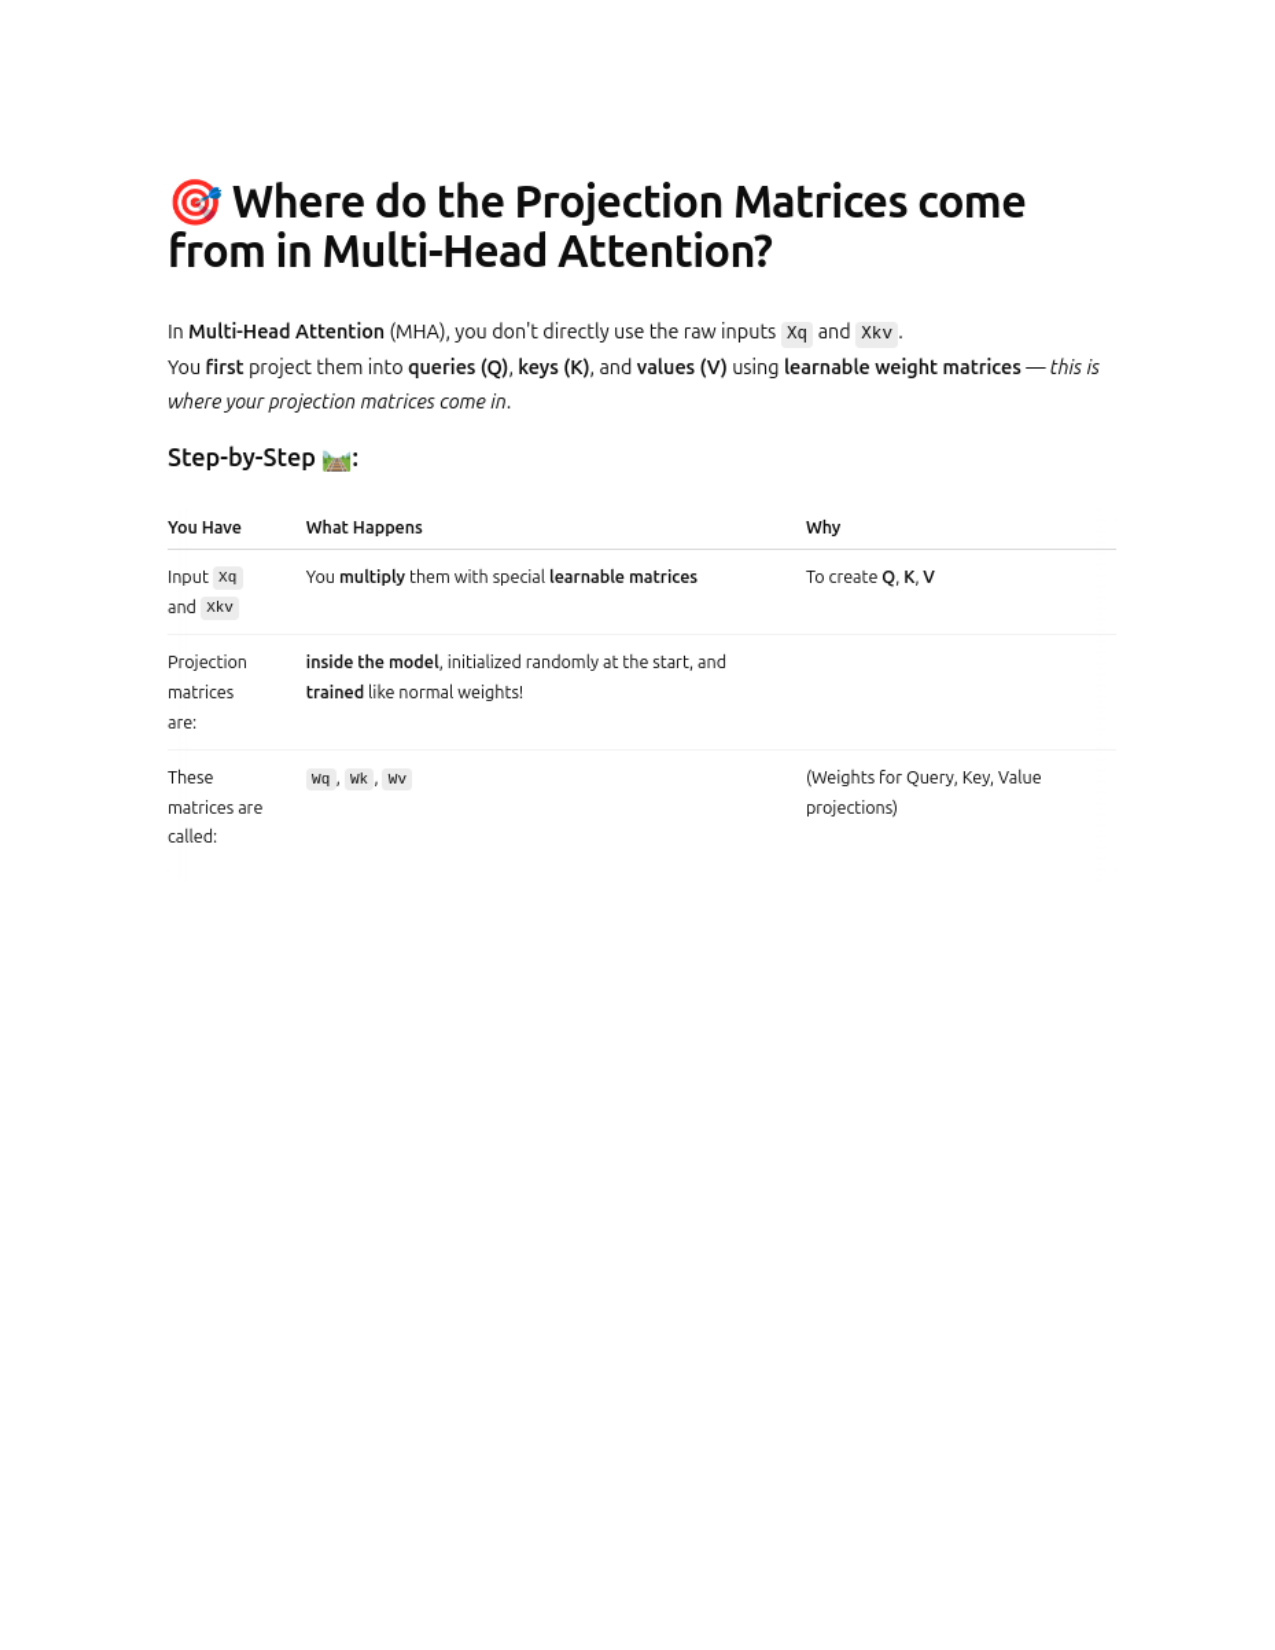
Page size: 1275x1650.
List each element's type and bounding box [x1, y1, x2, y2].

picture [150, 150, 1125, 884]
